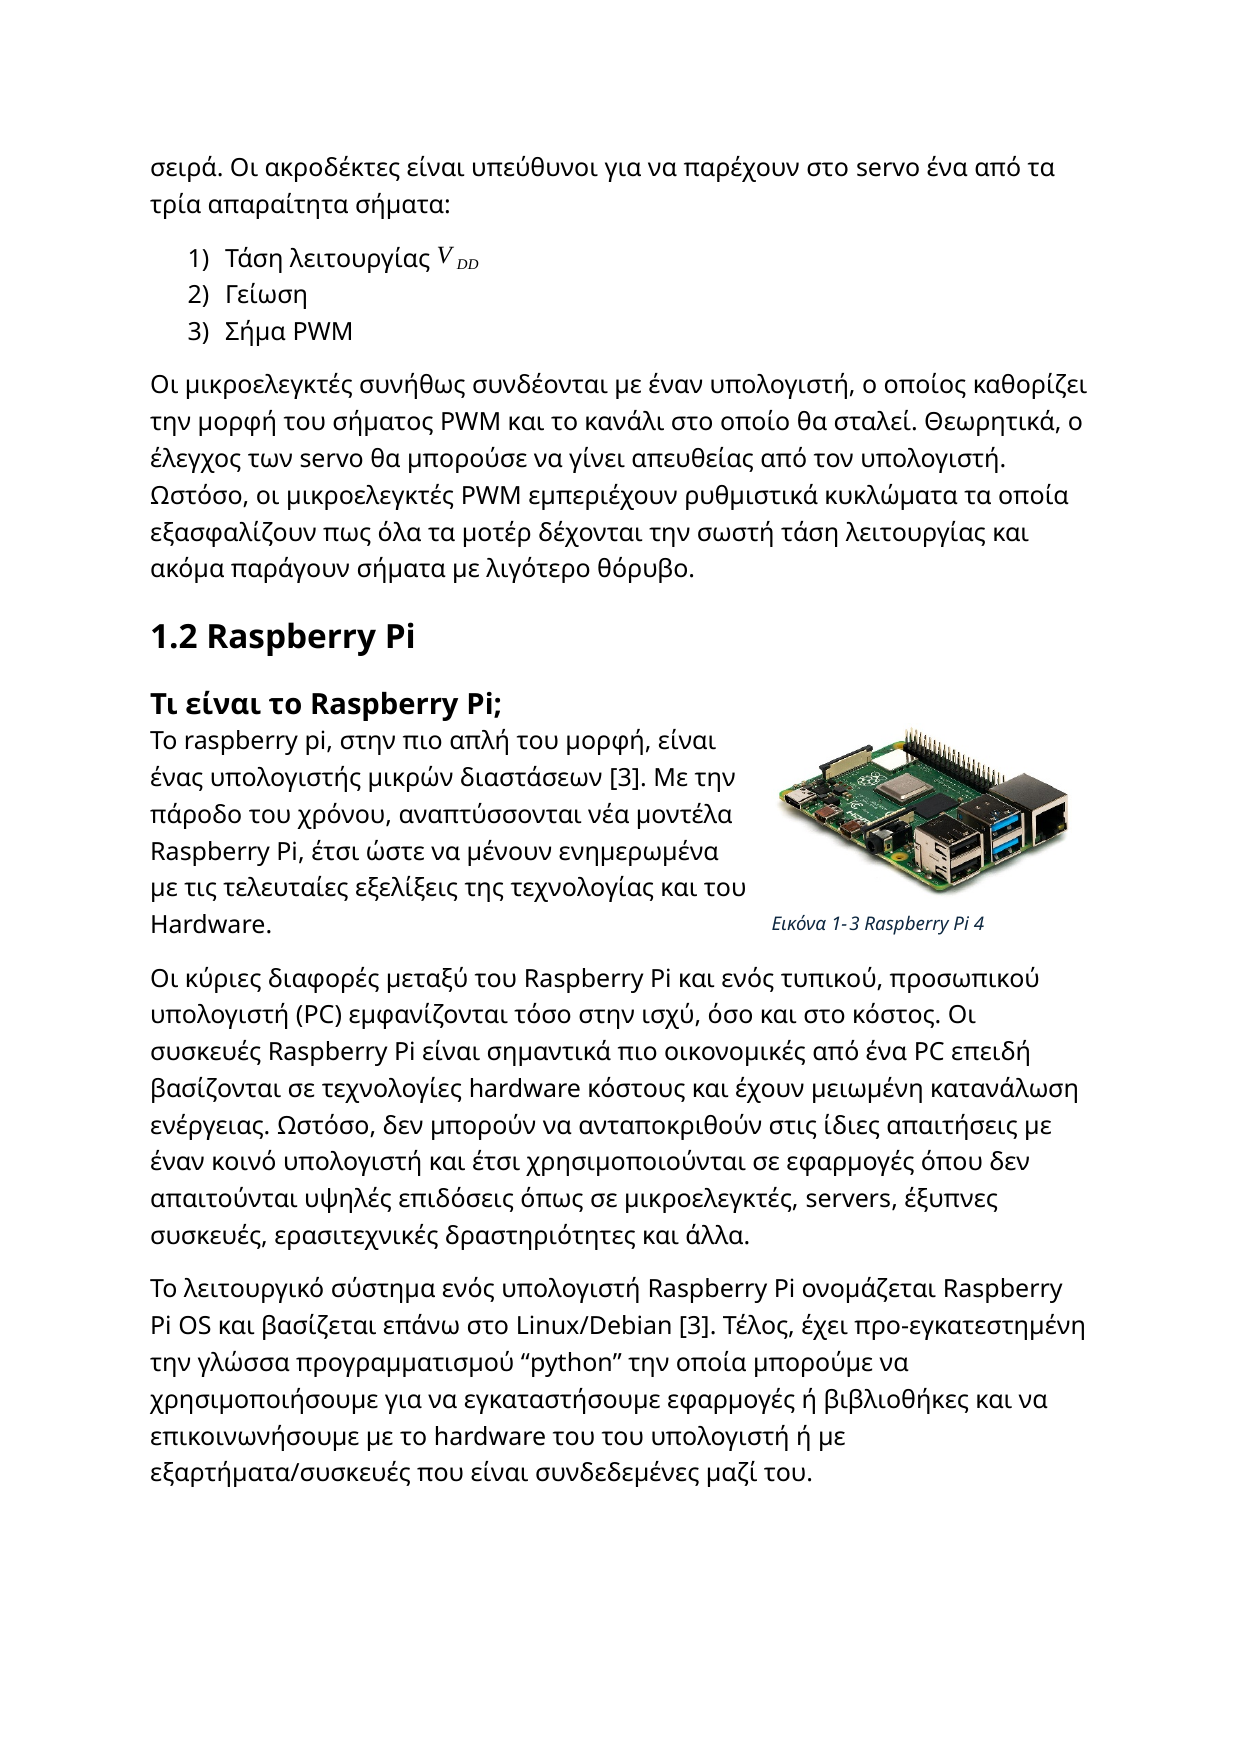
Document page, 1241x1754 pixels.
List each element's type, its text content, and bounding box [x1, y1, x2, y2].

subtitle Raspberry Pi [150, 613, 1090, 658]
list Γείωση [187, 277, 1090, 311]
text Οι κύριες διαφορές μεταξύ του Raspberry Pi και ενός τυπικού, προσωπικού υπολογιστή (PC) εμφανίζονται τόσο στην ισχύ, όσο και στο κόστος. Οι συσκευές Raspberry Pi είναι σημαντικά πιο οικονομικές από ένα PC επειδή βασίζονται σε τεχνολογίες hardware κόστους και έχουν μειωμένη κατανάλωση ενέργειας. Ωστόσο, δεν μπορούν να ανταποκριθούν στις ίδιες απαιτήσεις με έναν κοινό υπολογιστή και έτσι χρησιμοποιούνται σε εφαρμογές όπου δεν απαιτούνται υψηλές επιδόσεις όπως σε μικροελεγκτές, servers, έξυπνες συσκευές, ερασιτεχνικές δραστηριότητες και άλλα. [150, 960, 1090, 1252]
list Σήμα PWM [187, 314, 1090, 348]
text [150, 150, 1090, 221]
text Το λειτουργικό σύστημα ενός υπολογιστή Raspberry Pi ονομάζεται Raspberry Pi OS και βασίζεται επάνω στο Linux/Debian [3]. Τέλος, έχει προ-εγκατεστημένη την γλώσσα προγραμματισμού “python” την οποία μπορούμε να χρησιμοποιήσουμε για να εγκαταστήσουμε εφαρμογές ή βιβλιοθήκες και να επικοινωνήσουμε με το hardware του του υπολογιστή ή με εξαρτήματα/συσκευές που είναι συνδεδεμένες μαζί του. [150, 1271, 1090, 1489]
list Τάση λειτουργίας [187, 240, 1090, 274]
text Οι μικροελεγκτές συνήθως συνδέονται με έναν υπολογιστή, ο οποίος καθορίζει την μορφή του σήματος PWM και το κανάλι στο οποίο θα σταλεί. Θεωρητικά, ο έλεγχος των servo θα μπορούσε να γίνει απευθείας από τον υπολογιστή. Ωστόσο, οι μικροελεγκτές PWM εμπεριέχουν ρυθμιστικά κυκλώματα τα οποία εξασφαλίζουν πως όλα τα μοτέρ δέχονται την σωστή τάση λειτουργίας και ακόμα παράγουν σήματα με λιγότερο θόρυβο. [150, 367, 1090, 585]
subtitle Τι είναι το Raspberry Pi; [150, 683, 1090, 723]
picture [771, 723, 1072, 901]
